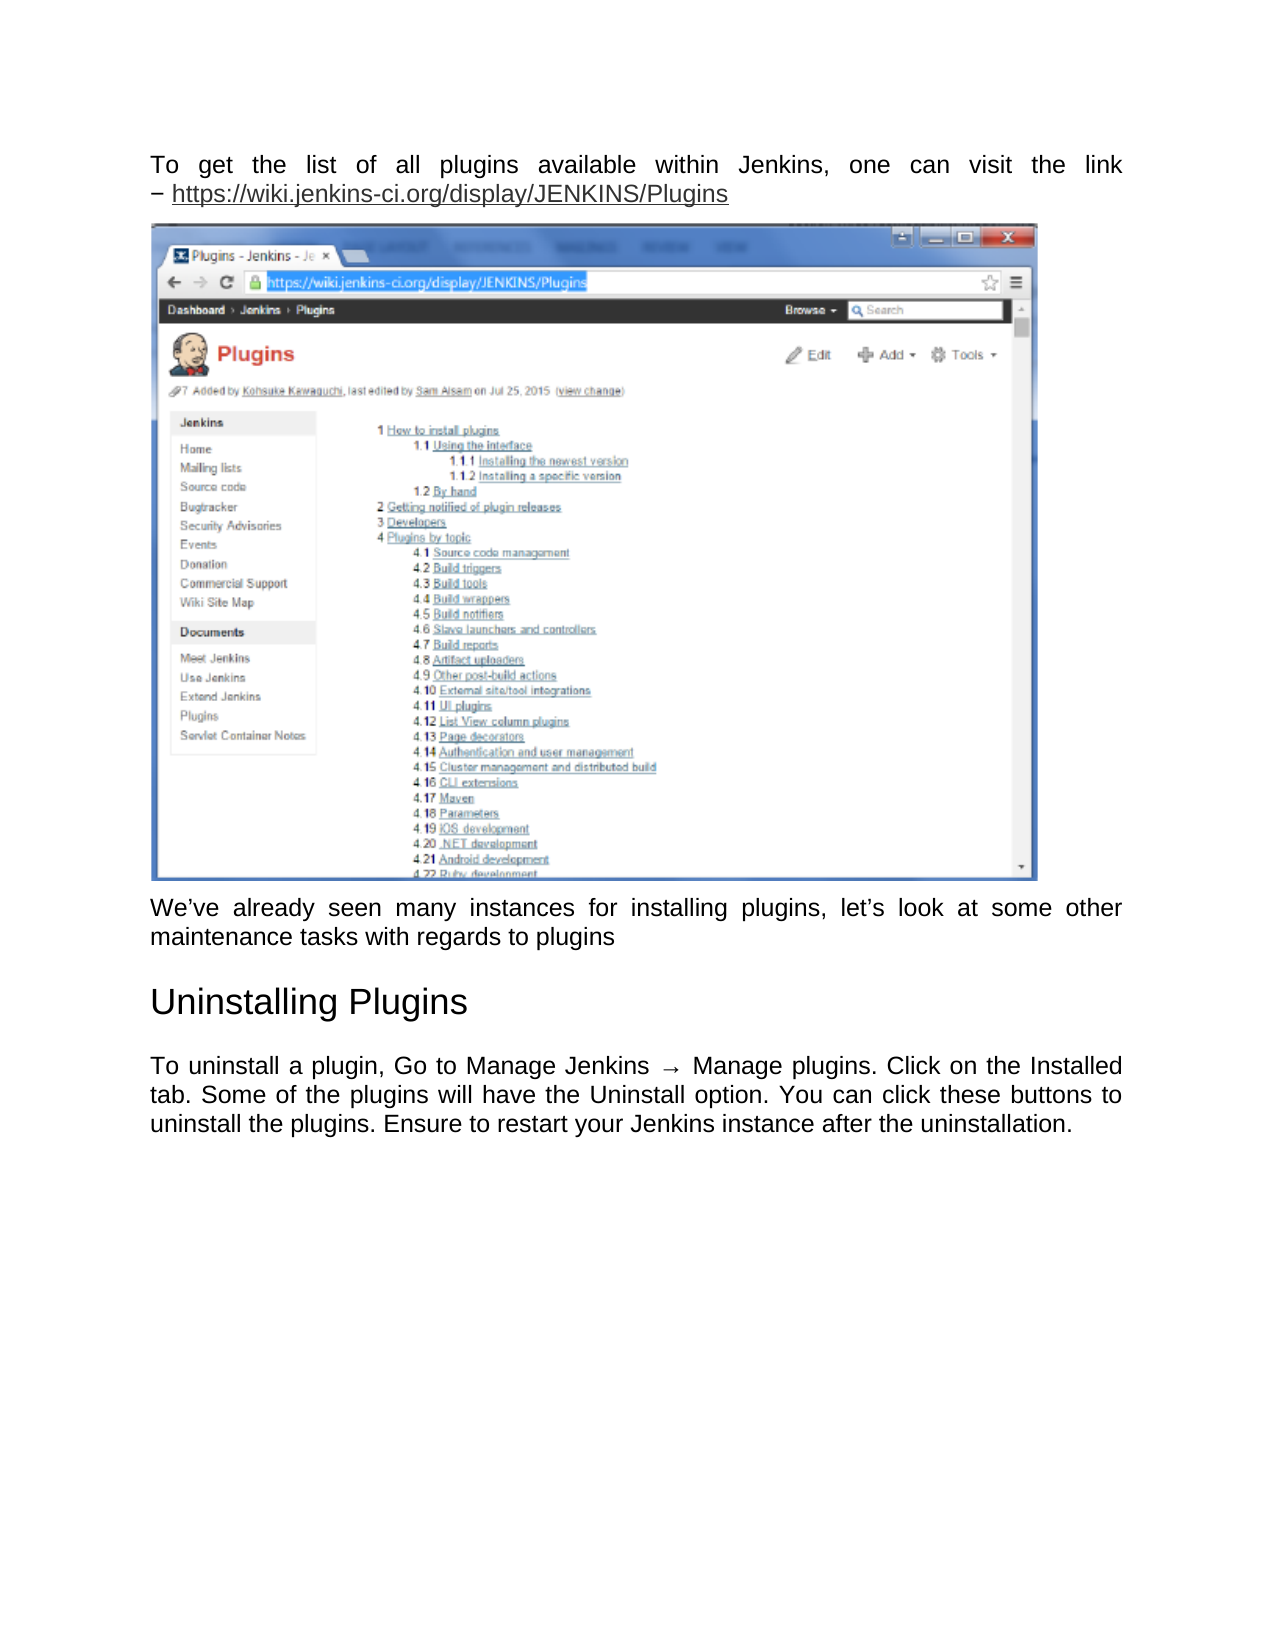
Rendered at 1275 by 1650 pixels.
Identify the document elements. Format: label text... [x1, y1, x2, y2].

text We’ve already seen many instances for installing plugins, let’s look at some other maintenance tasks with regards to plugins [150, 893, 1125, 951]
text To uninstall a plugin, Go to Manage Jenkins → Manage plugins. Click on the Installed tab. Some of the plugins will have the Uninstall option. You can click these buttons to uninstall the plugins. Ensure to restart your Jenkins instance after the uninstallation. [150, 1051, 1125, 1137]
text To get the list of all plugins available within Jenkins, one can visit the link − https://wiki.jenkins-ci.org/display/JENKINS/Plugins [150, 150, 1125, 207]
picture [150, 222, 1038, 881]
text Uninstalling Plugins [150, 980, 1125, 1022]
